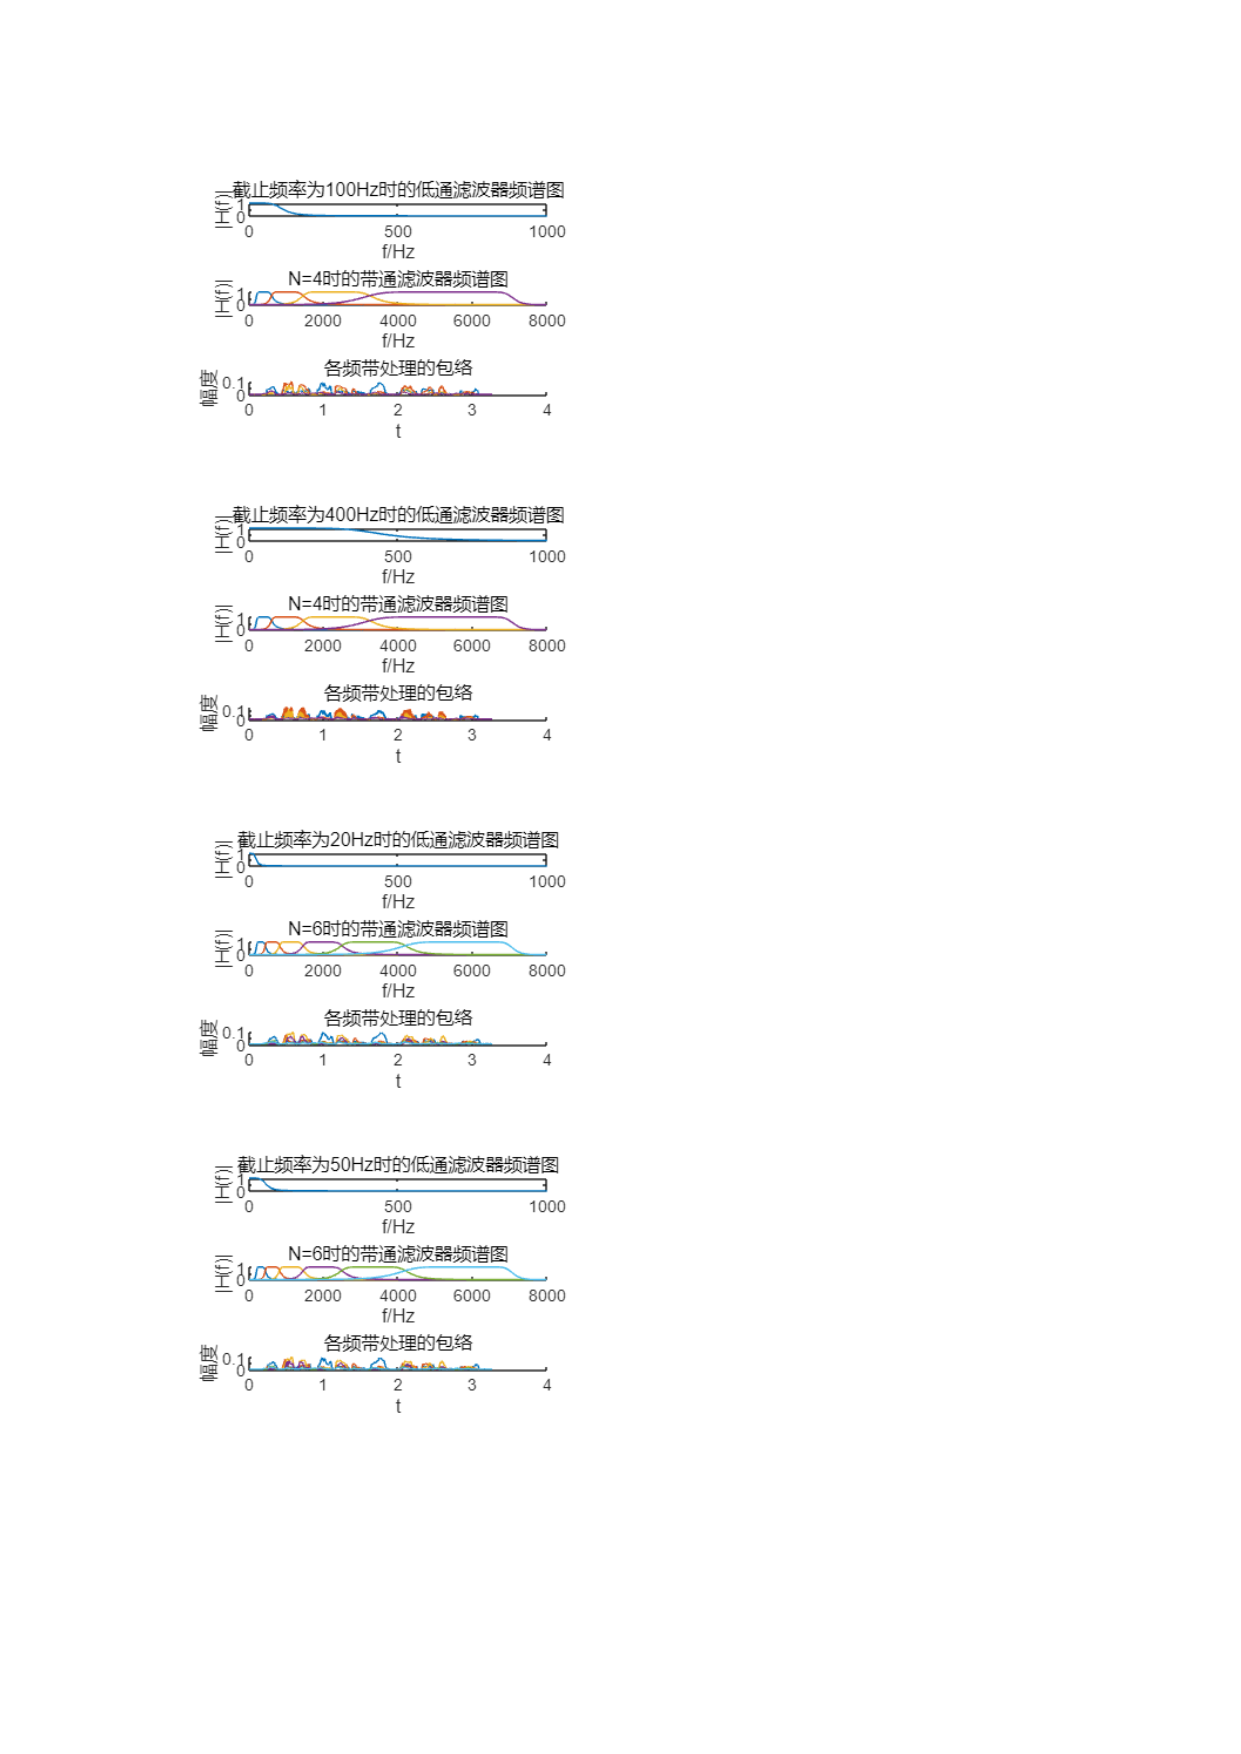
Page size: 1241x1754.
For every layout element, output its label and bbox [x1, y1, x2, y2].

picture [187, 487, 585, 784]
picture [187, 162, 585, 459]
picture [187, 1137, 585, 1434]
picture [187, 812, 585, 1109]
